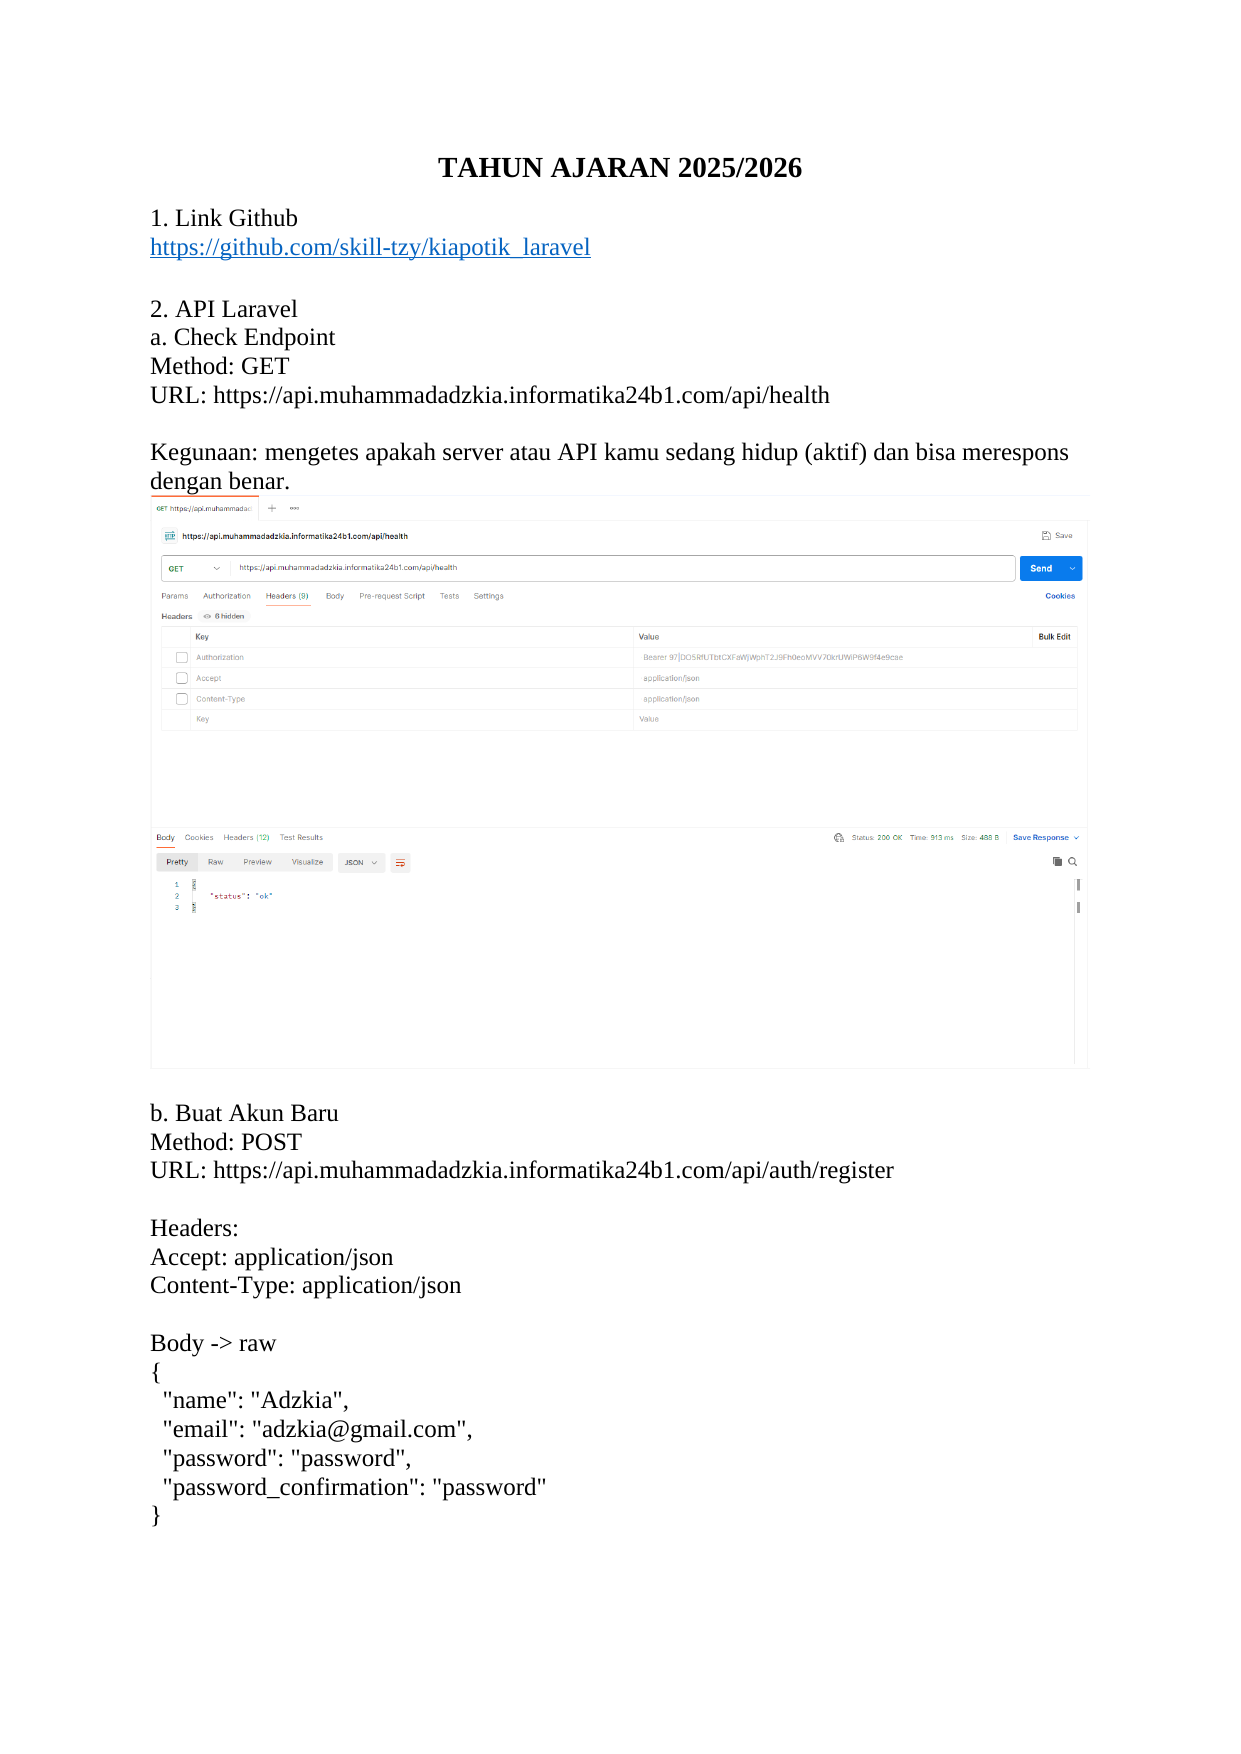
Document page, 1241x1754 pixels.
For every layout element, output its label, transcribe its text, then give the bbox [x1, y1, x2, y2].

text 1. Link Github [150, 203, 1090, 232]
text https://github.com/skill-tzy/kiapotik_laravel [150, 232, 1090, 260]
text Headers: [150, 1213, 1090, 1242]
picture [150, 495, 1091, 1069]
text Method: GET [150, 351, 1090, 380]
text Method: POST [150, 1127, 1090, 1155]
text "name": "Adzkia", [150, 1385, 1090, 1414]
text Body -> raw [150, 1328, 1090, 1357]
text "password_confirmation": "password" [150, 1472, 1090, 1500]
text URL: https://api.muhammadadzkia.informatika24b1.com/api/health [150, 380, 1090, 409]
text "password": "password", [150, 1443, 1090, 1472]
text Kegunaan: mengetes apakah server atau API kamu sedang hidup (aktif) dan bisa merespons dengan benar. [150, 437, 1090, 495]
text 2. API Laravel a. Check Endpoint [150, 294, 1090, 351]
text } [150, 1500, 1090, 1529]
text Content-Type: application/json [150, 1270, 1090, 1299]
text Accept: application/json [150, 1242, 1090, 1270]
text { [150, 1357, 1090, 1385]
text TAHUN AJARAN 2025/2026 [150, 150, 1090, 183]
text b. Buat Akun Baru [150, 1098, 1090, 1127]
text "email": "adzkia@gmail.com", [150, 1414, 1090, 1443]
text URL: https://api.muhammadadzkia.informatika24b1.com/api/auth/register [150, 1155, 1090, 1184]
